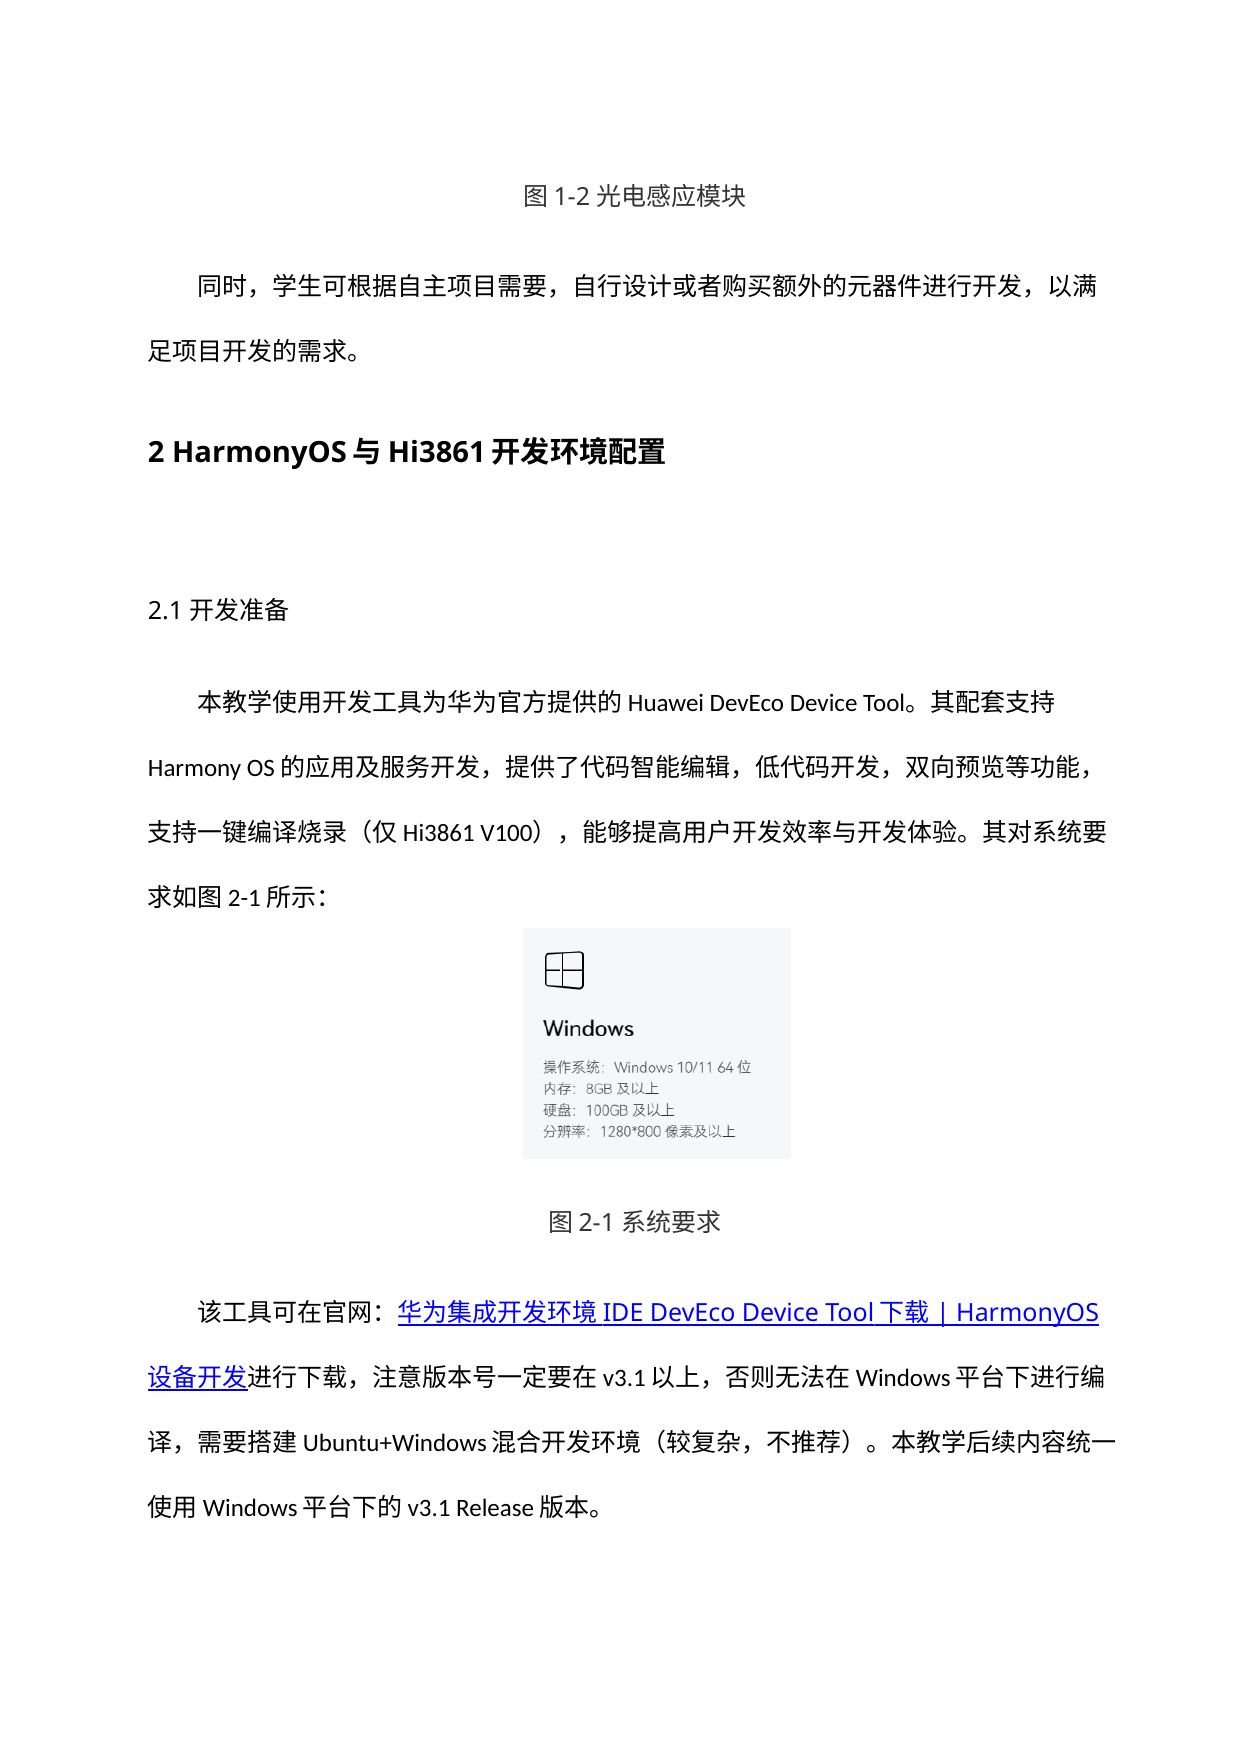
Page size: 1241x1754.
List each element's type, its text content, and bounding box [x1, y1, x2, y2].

subtitle 2 HarmonyOS与Hi3861开发环境配置 [148, 417, 1122, 482]
text 本教学使用开发工具为华为官方提供的Huawei DevEco Device Tool。其配套支持Harmony OS的应用及服务开发，提供了代码智能编辑，低代码开发，双向预览等功能，支持一键编译烧录（仅Hi3861 V100），能够提高用户开发效率与开发体验。其对系统要求如图2-1所示： [148, 668, 1122, 928]
text 图2-1 系统要求 [148, 1188, 1122, 1253]
text 该工具可在官网：华为集成开发环境IDE DevEco Device Tool下载 | HarmonyOS设备开发进行下载，注意版本号一定要在v3.1以上，否则无法在Windows平台下进行编译，需要搭建Ubuntu+Windows混合开发环境（较复杂，不推荐）。本教学后续内容统一使用Windows平台下的v3.1 Release版本。 [148, 1278, 1122, 1538]
text 图1-2 光电感应模块 [148, 162, 1122, 227]
subtitle 2.1 开发准备 [148, 576, 1122, 641]
text 同时，学生可根据自主项目需要，自行设计或者购买额外的元器件进行开发，以满足项目开发的需求。 [148, 252, 1122, 382]
picture [522, 928, 791, 1159]
